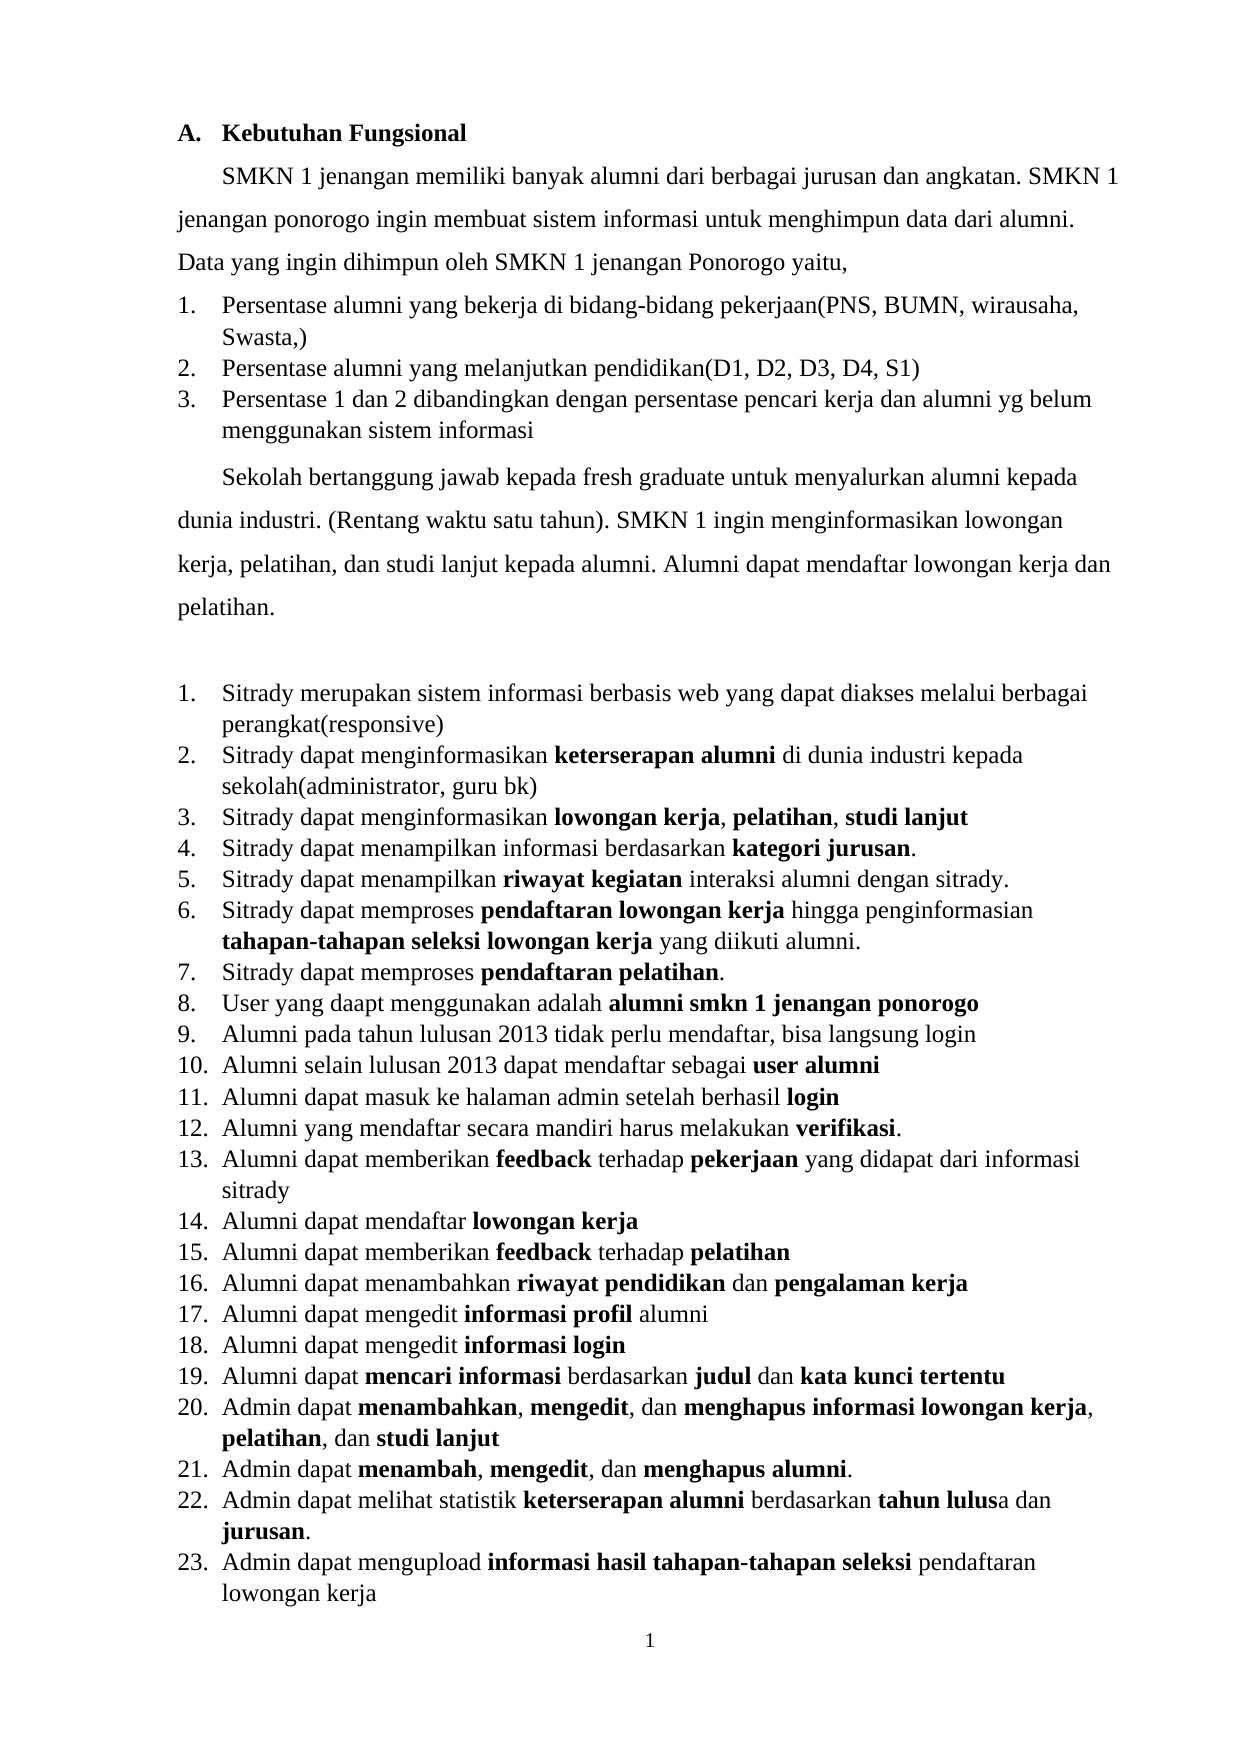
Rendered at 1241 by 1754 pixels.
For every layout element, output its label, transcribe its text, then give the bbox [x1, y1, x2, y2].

list Sitrady dapat menampilkan riwayat kegiatan interaksi alumni dengan sitrady. [177, 864, 1122, 893]
list Alumni yang mendaftar secara mandiri harus melakukan verifikasi. [177, 1113, 1122, 1141]
list Kebutuhan Fungsional [177, 118, 1122, 147]
list Admin dapat mengupload informasi hasil tahapan-tahapan seleksi pendaftaran lowongan kerja [177, 1547, 1122, 1607]
list Alumni dapat menambahkan riwayat pendidikan dan pengalaman kerja [177, 1268, 1122, 1297]
list Admin dapat menambahkan, mengedit, dan menghapus informasi lowongan kerja, pelatihan, dan studi lanjut [177, 1392, 1122, 1452]
list Alumni dapat memberikan feedback terhadap pekerjaan yang didapat dari informasi sitrady [177, 1144, 1122, 1203]
list Sitrady dapat menginformasikan lowongan kerja, pelatihan, studi lanjut [177, 802, 1122, 831]
list Persentase 1 dan 2 dibandingkan dengan persentase pencari kerja dan alumni yg belum menggunakan sistem informasi [177, 384, 1122, 443]
list Alumni dapat mengedit informasi login [177, 1330, 1122, 1359]
list Alumni dapat memberikan feedback terhadap pelatihan [177, 1237, 1122, 1266]
list Admin dapat melihat statistik keterserapan alumni berdasarkan tahun lulusa dan jurusan. [177, 1485, 1122, 1545]
list Sitrady dapat menginformasikan keterserapan alumni di dunia industri kepada sekolah(administrator, guru bk) [177, 740, 1122, 800]
list Alumni dapat mencari informasi berdasarkan judul dan kata kunci tertentu [177, 1361, 1122, 1390]
list Alumni selain lulusan 2013 dapat mendaftar sebagai user alumni [177, 1051, 1122, 1079]
list Persentase alumni yang bekerja di bidang-bidang pekerjaan(PNS, BUMN, wirausaha, Swasta,) [177, 291, 1122, 350]
text Sekolah bertanggung jawab kepada fresh graduate untuk menyalurkan alumni kepada dunia industri. (Rentang waktu satu tahun). SMKN 1 ingin menginformasikan lowongan kerja, pelatihan, dan studi lanjut kepada alumni. Alumni dapat mendaftar lowongan kerja dan pelatihan. [177, 462, 1122, 621]
list Admin dapat menambah, mengedit, dan menghapus alumni. [177, 1454, 1122, 1483]
text SMKN 1 jenangan memiliki banyak alumni dari berbagai jurusan dan angkatan. SMKN 1 jenangan ponorogo ingin membuat sistem informasi untuk menghimpun data dari alumni. Data yang ingin dihimpun oleh SMKN 1 jenangan Ponorogo yaitu, [177, 161, 1122, 276]
list Alumni pada tahun lulusan 2013 tidak perlu mendaftar, bisa langsung login [177, 1019, 1122, 1048]
list Persentase alumni yang melanjutkan pendidikan(D1, D2, D3, D4, S1) [177, 353, 1122, 381]
list User yang daapt menggunakan adalah alumni smkn 1 jenangan ponorogo [177, 988, 1122, 1017]
list Alumni dapat masuk ke halaman admin setelah berhasil login [177, 1082, 1122, 1110]
list Sitrady dapat memproses pendaftaran pelatihan. [177, 957, 1122, 986]
list Sitrady dapat memproses pendaftaran lowongan kerja hingga penginformasian tahapan-tahapan seleksi lowongan kerja yang diikuti alumni. [177, 895, 1122, 955]
list Alumni dapat mengedit informasi profil alumni [177, 1299, 1122, 1328]
list Sitrady merupakan sistem informasi berbasis web yang dapat diakses melalui berbagai perangkat(responsive) [177, 678, 1122, 738]
list Alumni dapat mendaftar lowongan kerja [177, 1206, 1122, 1234]
list Sitrady dapat menampilkan informasi berdasarkan kategori jurusan. [177, 833, 1122, 862]
